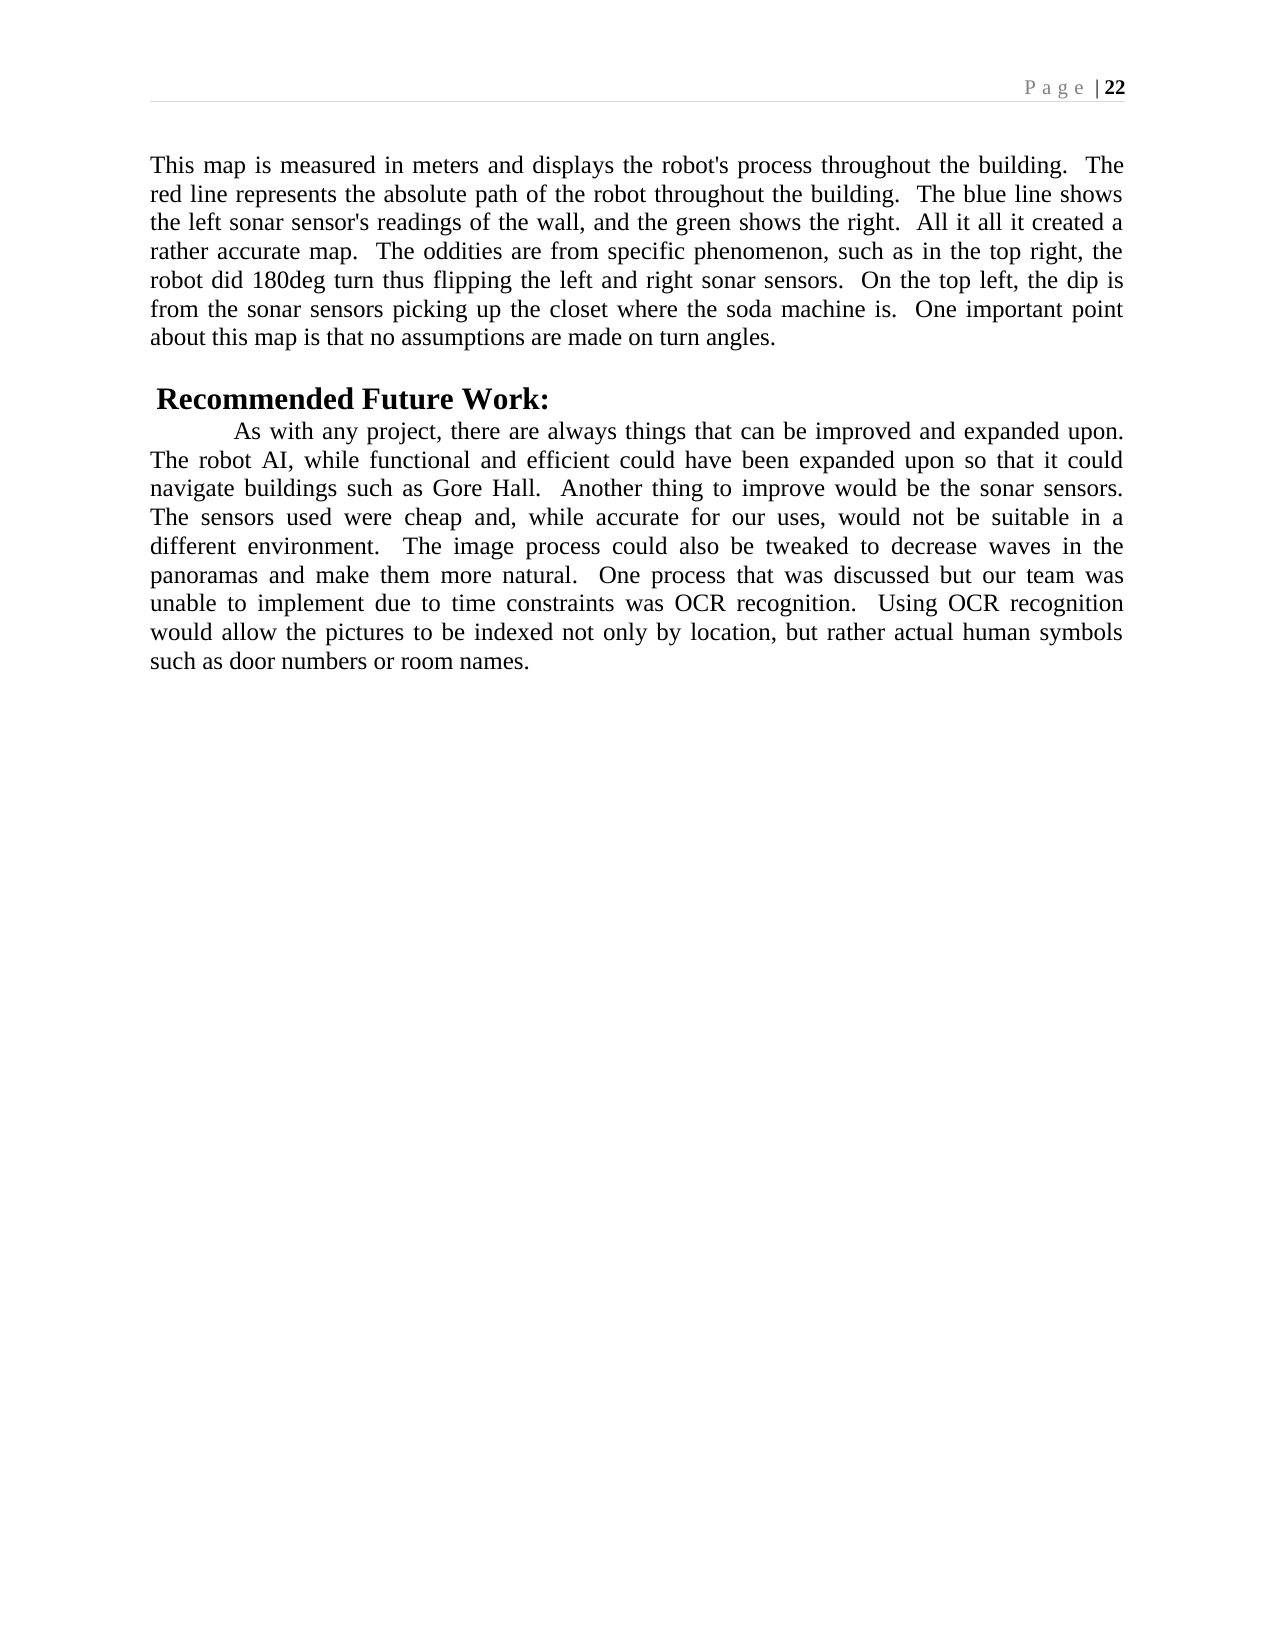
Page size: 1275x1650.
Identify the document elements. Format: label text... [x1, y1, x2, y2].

text As with any project, there are always things that can be improved and expanded upon. The robot AI, while functional and efficient could have been expanded upon so that it could navigate buildings such as Gore Hall. Another thing to improve would be the sonar sensors. The sensors used were cheap and, while accurate for our uses, would not be suitable in a different environment. The image process could also be tweaked to decrease waves in the panoramas and make them more natural. One process that was discussed but our team was unable to implement due to time constraints was OCR recognition. Using OCR recognition would allow the pictures to be indexed not only by location, but rather actual human symbols such as door numbers or room names. [150, 416, 1125, 675]
text Recommended Future Work: [150, 380, 1125, 416]
text This map is measured in meters and displays the robot's process throughout the building. The red line represents the absolute path of the robot throughout the building. The blue line shows the left sonar sensor's readings of the wall, and the green shows the right. All it all it created a rather accurate map. The oddities are from specific phenomenon, such as in the top right, the robot did 180deg turn thus flipping the left and right sonar sensors. On the top left, the dip is from the sonar sensors picking up the closet where the soda machine is. One important point about this map is that no assumptions are made on turn angles. [150, 150, 1125, 351]
